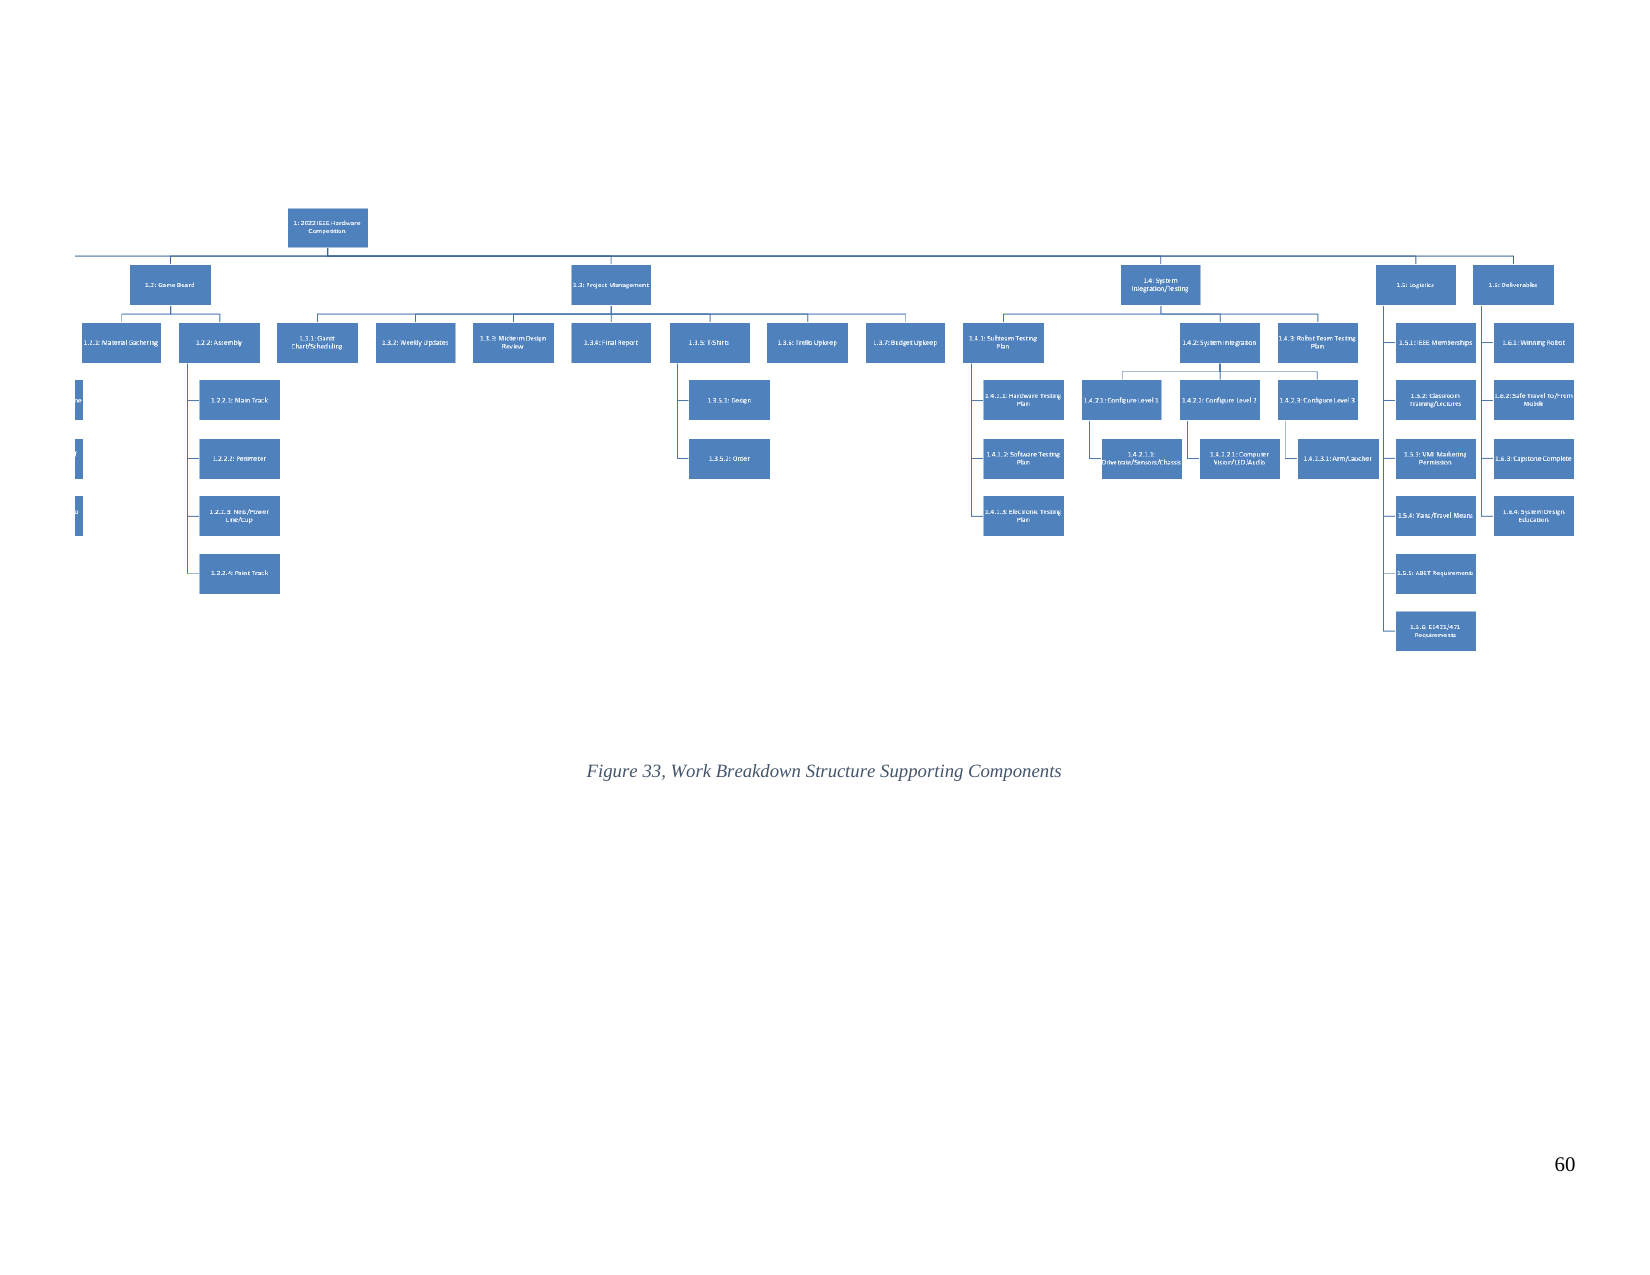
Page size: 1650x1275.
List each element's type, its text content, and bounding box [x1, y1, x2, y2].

text Figure 33, Work Breakdown Structure Supporting Components [75, 760, 1575, 782]
picture [75, 123, 1643, 736]
